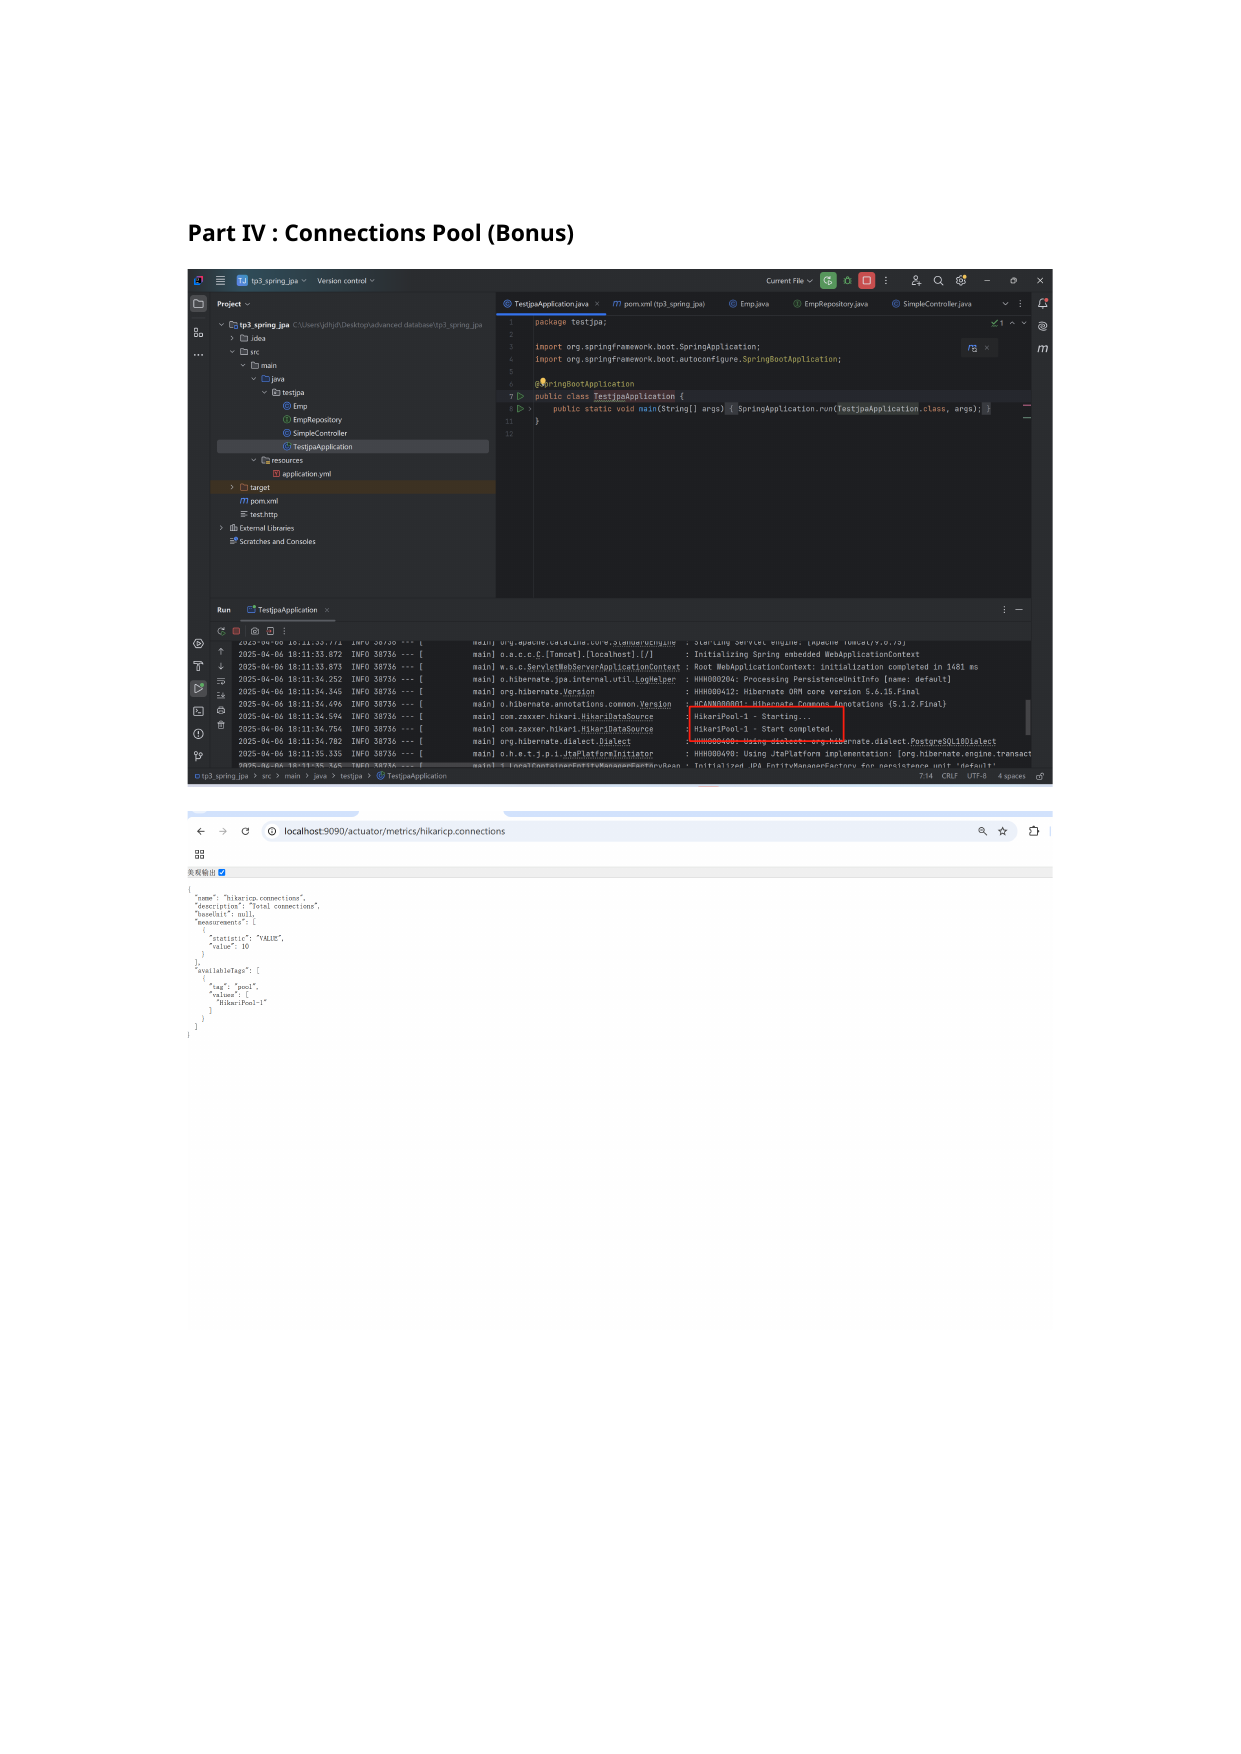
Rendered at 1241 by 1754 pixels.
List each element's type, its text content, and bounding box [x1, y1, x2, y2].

picture [187, 811, 1053, 1330]
picture [187, 269, 1053, 787]
text Part IV : Connections Pool (Bonus) [187, 216, 1053, 248]
